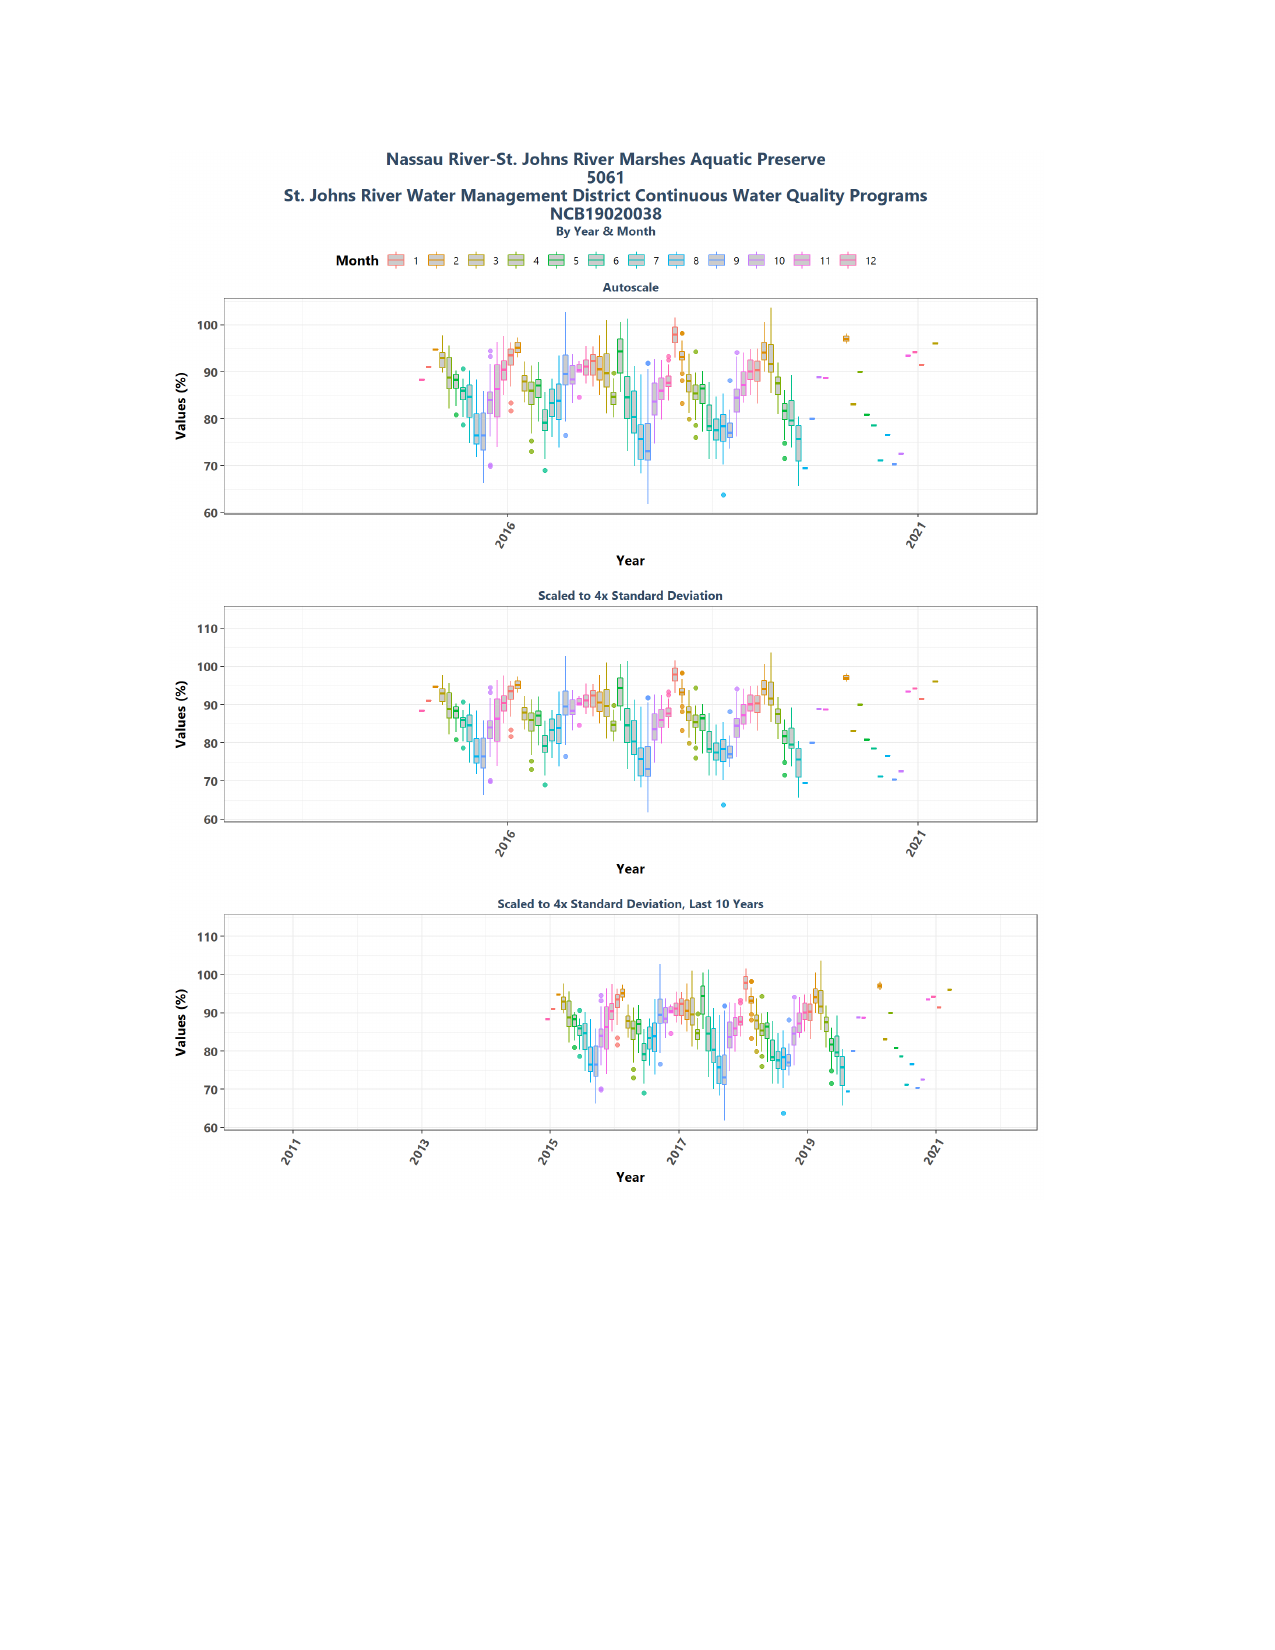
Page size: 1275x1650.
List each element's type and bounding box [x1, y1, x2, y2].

picture [168, 150, 1044, 1200]
